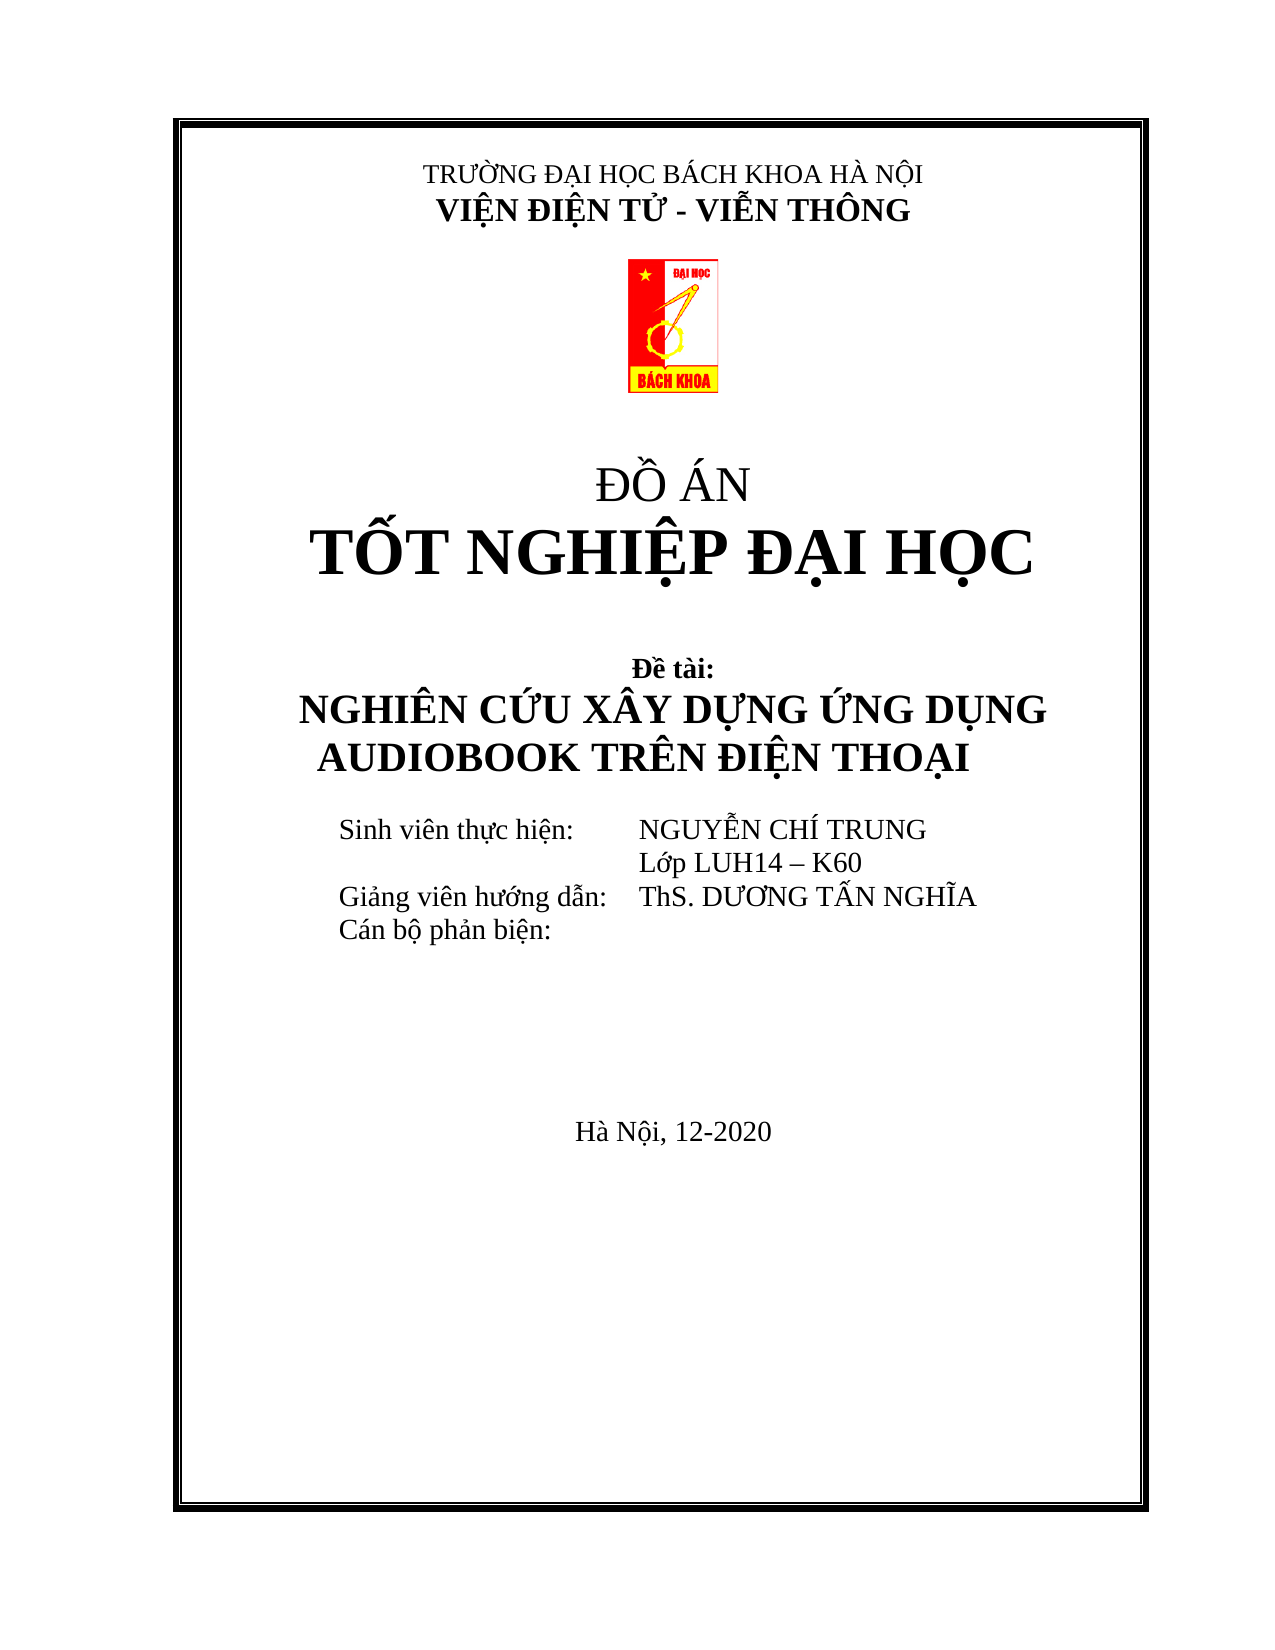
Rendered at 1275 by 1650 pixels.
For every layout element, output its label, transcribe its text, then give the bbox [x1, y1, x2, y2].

picture [628, 259, 719, 393]
table_cell TRƯỜNG ĐẠI HỌC BÁCH KHOA HÀ NỘI VIỆN ĐIỆN TỬ - VIỄN THÔNG ĐỒ ÁN TỐT NGHIỆP ĐẠI HỌC Đề tài: NGHIÊN CỨU XÂY DỰNG ỨNG DỤNG AUDIOBOOK TRÊN ĐIỆN THOẠI Sinh viên thực hiện: NGUYỄN CHÍ TRUNG Lớp LUH14 – K60 Giảng viên hướng dẫn: ThS. DƯƠNG TẤN NGHĨA Cán bộ phản biện: Hà Nội, 12-2020 [182, 128, 1140, 1502]
